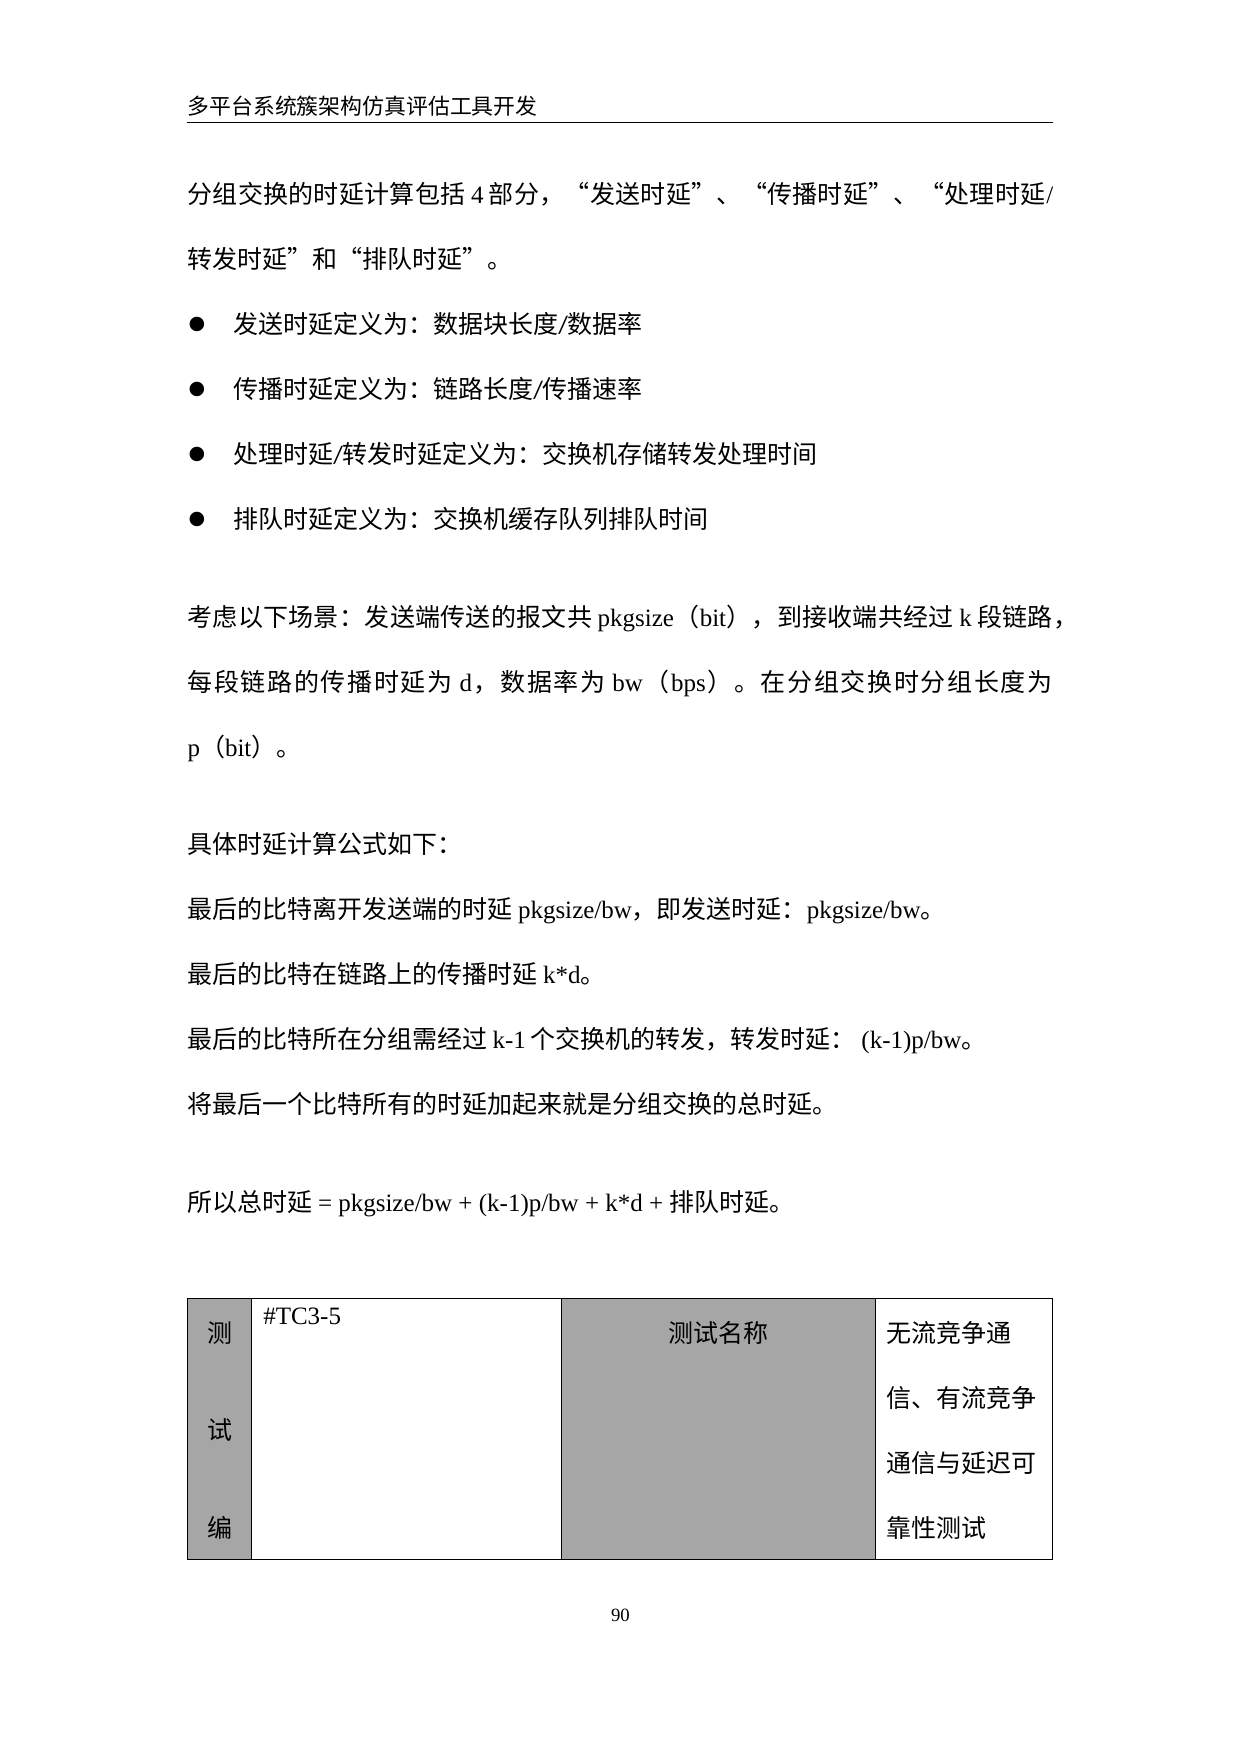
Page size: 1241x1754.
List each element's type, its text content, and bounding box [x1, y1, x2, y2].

list 传播时延定义为：链路长度/传播速率 [187, 355, 1053, 420]
text 最后的比特所在分组需经过k-1个交换机的转发，转发时延： (k-1)p/bw。 [187, 1005, 1053, 1070]
text 分组交换的时延计算包括4部分，“发送时延”、“传播时延”、“处理时延/转发时延”和“排队时延”。 [187, 160, 1053, 290]
list 发送时延定义为：数据块长度/数据率 [187, 290, 1053, 355]
list 排队时延定义为：交换机缓存队列排队时间 [187, 485, 1053, 550]
list 处理时延/转发时延定义为：交换机存储转发处理时间 [187, 420, 1053, 485]
text 考虑以下场景：发送端传送的报文共pkgsize（bit），到接收端共经过k段链路，每段链路的传播时延为d，数据率为bw（bps）。在分组交换时分组长度为p（bit）。 [187, 583, 1053, 778]
table_header 测试名称 [562, 1299, 875, 1559]
text 具体时延计算公式如下： [187, 810, 1053, 875]
table_header 测试编号 [188, 1299, 251, 1559]
text 最后的比特离开发送端的时延 pkgsize/bw，即发送时延：pkgsize/bw。 [187, 875, 1053, 940]
text 将最后一个比特所有的时延加起来就是分组交换的总时延。 [187, 1070, 1053, 1135]
table_header #TC3-5 [252, 1299, 561, 1559]
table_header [876, 1299, 1052, 1559]
text 所以总时延 = pkgsize/bw + (k-1)p/bw + k*d + 排队时延。 [187, 1168, 1053, 1233]
text 最后的比特在链路上的传播时延 k*d。 [187, 940, 1053, 1005]
